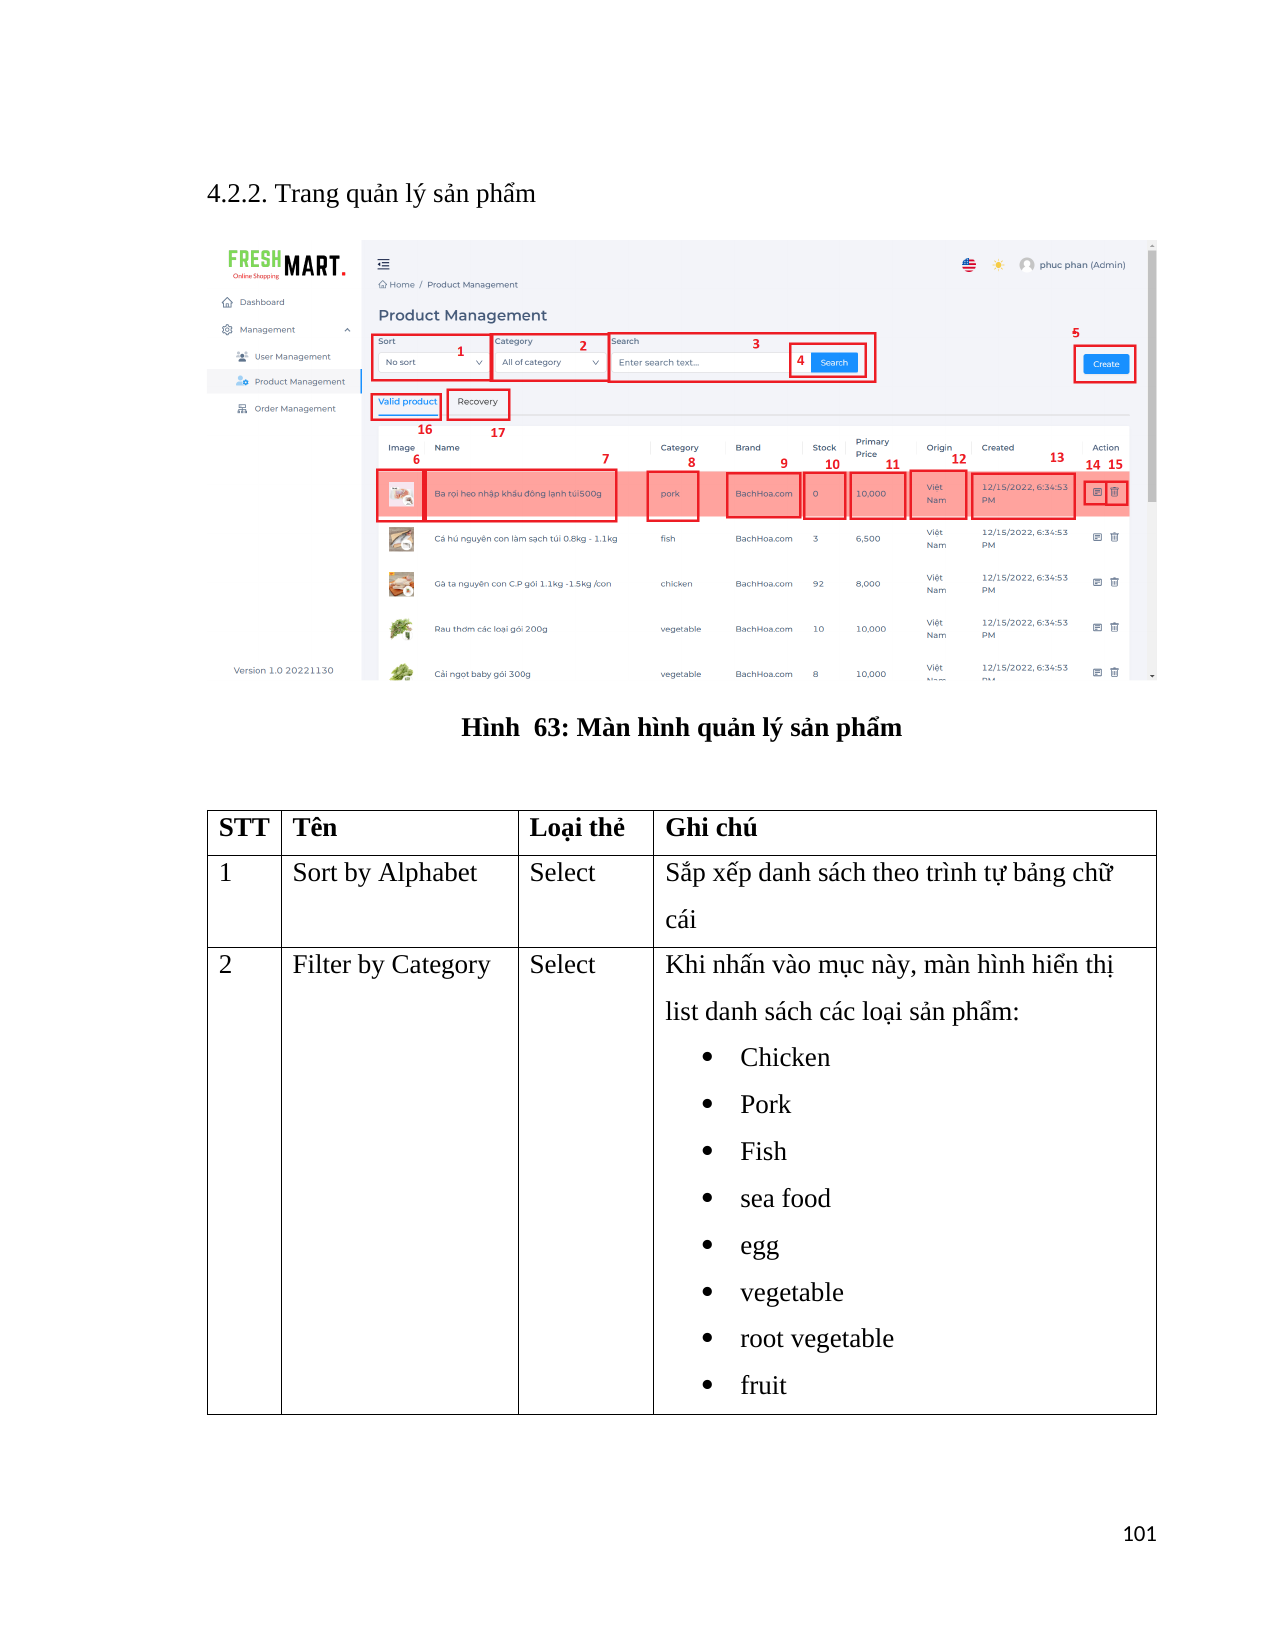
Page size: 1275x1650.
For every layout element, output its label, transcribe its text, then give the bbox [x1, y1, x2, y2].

text 4.2.2. Trang quản lý sản phẩm [207, 177, 1157, 208]
table_cell Khi nhấn vào mục này, màn hình hiển thị list danh sách các loại sản phẩm: Chicken Pork Fish sea food egg vegetable root vegetable fruit [654, 948, 1156, 1414]
table_cell Select [519, 856, 653, 947]
table_header Ghi chú [654, 811, 1156, 855]
text Hình 63: Màn hình quản lý sản phẩm [207, 711, 1157, 742]
table_header Loại thẻ [519, 811, 653, 855]
table_header Tên [282, 811, 518, 855]
table_cell Sắp xếp danh sách theo trình tự bảng chữ cái [654, 856, 1156, 947]
table_cell Filter by Category [282, 948, 518, 1414]
table_cell Sort by Alphabet [282, 856, 518, 947]
table_cell 2 [208, 948, 281, 1414]
table_cell 1 [208, 856, 281, 947]
table_cell Select [519, 948, 653, 1414]
table_header STT [208, 811, 281, 855]
